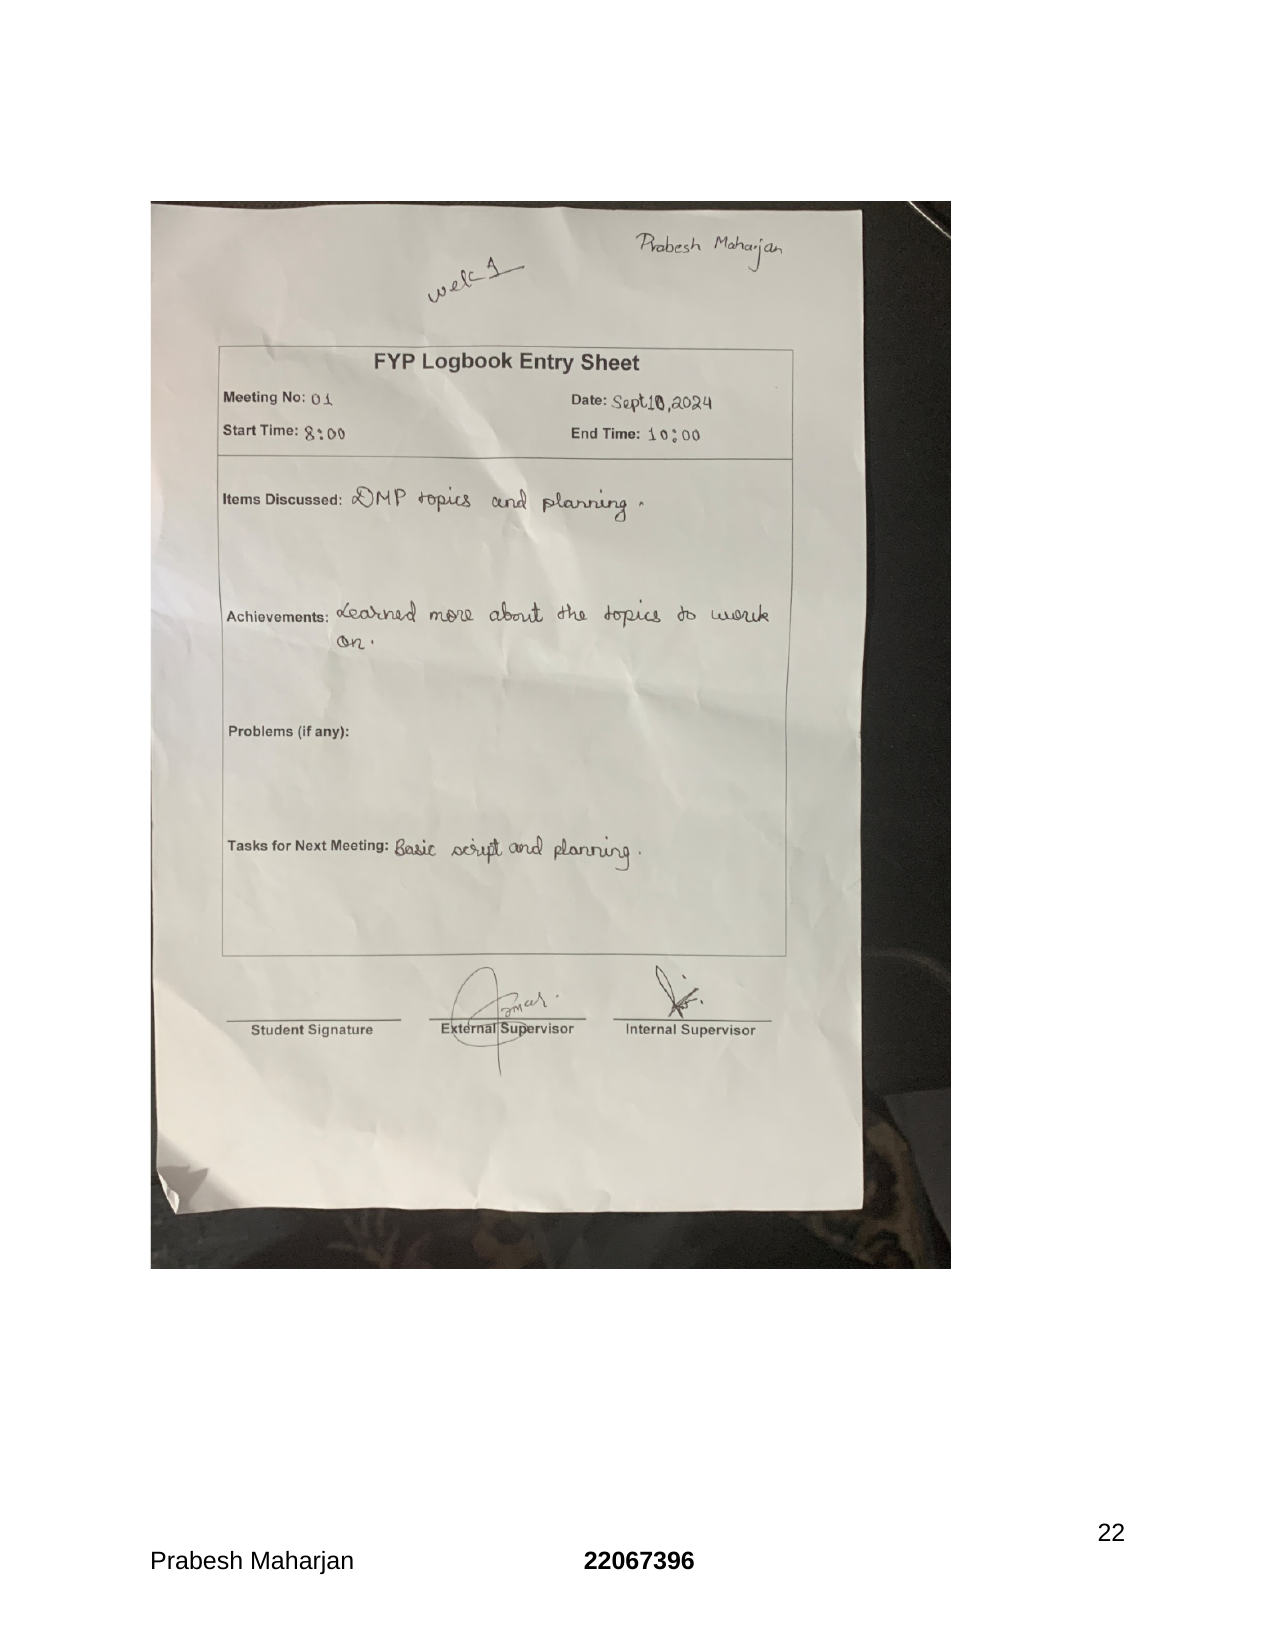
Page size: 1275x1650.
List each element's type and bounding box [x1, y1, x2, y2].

picture [151, 202, 951, 1268]
